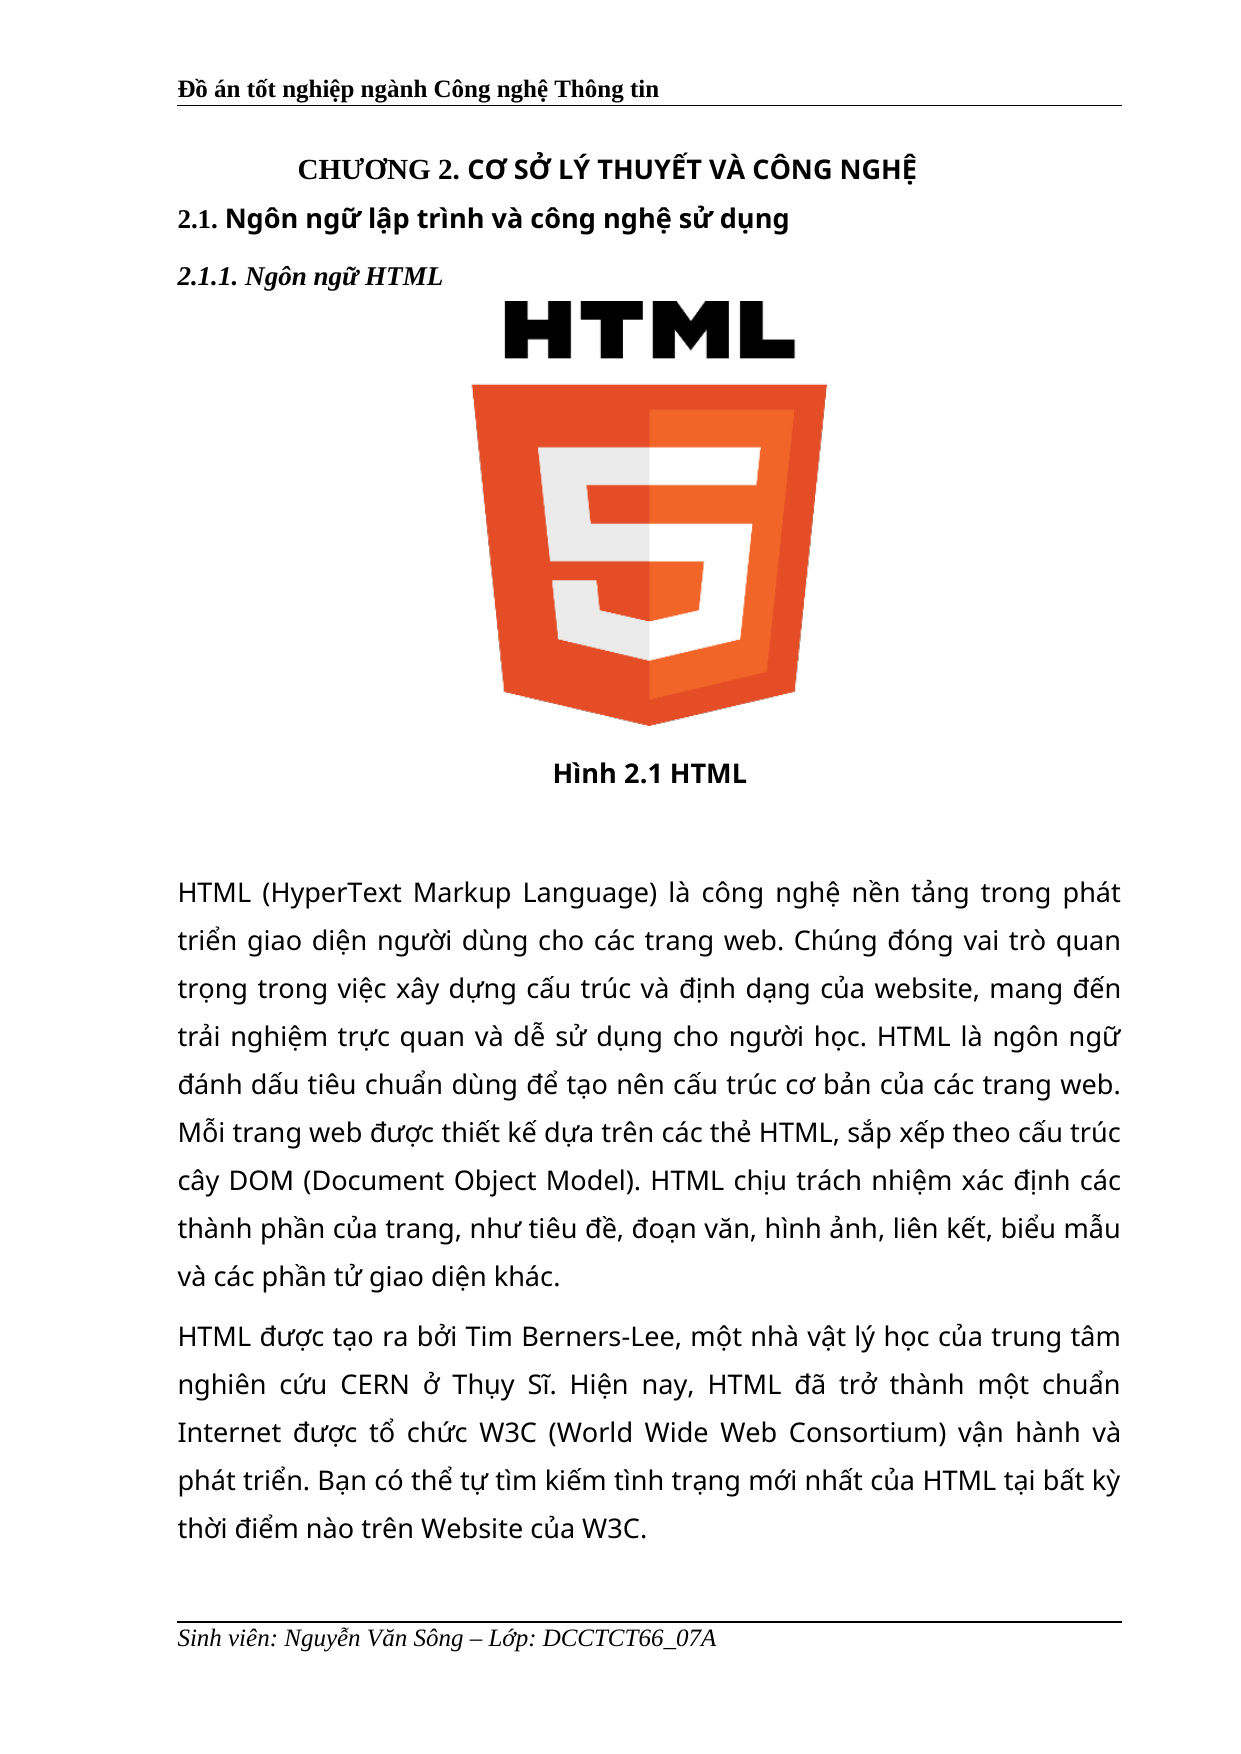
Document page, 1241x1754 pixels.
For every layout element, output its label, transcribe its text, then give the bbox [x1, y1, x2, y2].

subtitle Ngôn ngữ HTML [177, 260, 1122, 291]
picture [399, 301, 900, 726]
subtitle Ngôn ngữ lập trình và công nghệ sử dụng [177, 200, 1122, 237]
subtitle CƠ SỞ LÝ THUYẾT VÀ CÔNG NGHỆ [177, 150, 1122, 187]
text HTML (HyperText Markup Language) là công nghệ nền tảng trong phát triển giao diện người dùng cho các trang web. Chúng đóng vai trò quan trọng trong việc xây dựng cấu trúc và định dạng của website, mang đến trải nghiệm trực quan và dễ sử dụng cho người học. HTML là ngôn ngữ đánh dấu tiêu chuẩn dùng để tạo nên cấu trúc cơ bản của các trang web. Mỗi trang web được thiết kế dựa trên các thẻ HTML, sắp xếp theo cấu trúc cây DOM (Document Object Model). HTML chịu trách nhiệm xác định các thành phần của trang, như tiêu đề, đoạn văn, hình ảnh, liên kết, biểu mẫu và các phần tử giao diện khác. [177, 874, 1122, 1294]
text HTML được tạo ra bởi Tim Berners-Lee, một nhà vật lý học của trung tâm nghiên cứu CERN ở Thụy Sĩ. Hiện nay, HTML đã trở thành một chuẩn Internet được tổ chức W3C (World Wide Web Consortium) vận hành và phát triển. Bạn có thể tự tìm kiếm tình trạng mới nhất của HTML tại bất kỳ thời điểm nào trên Website của W3C. [177, 1317, 1122, 1546]
